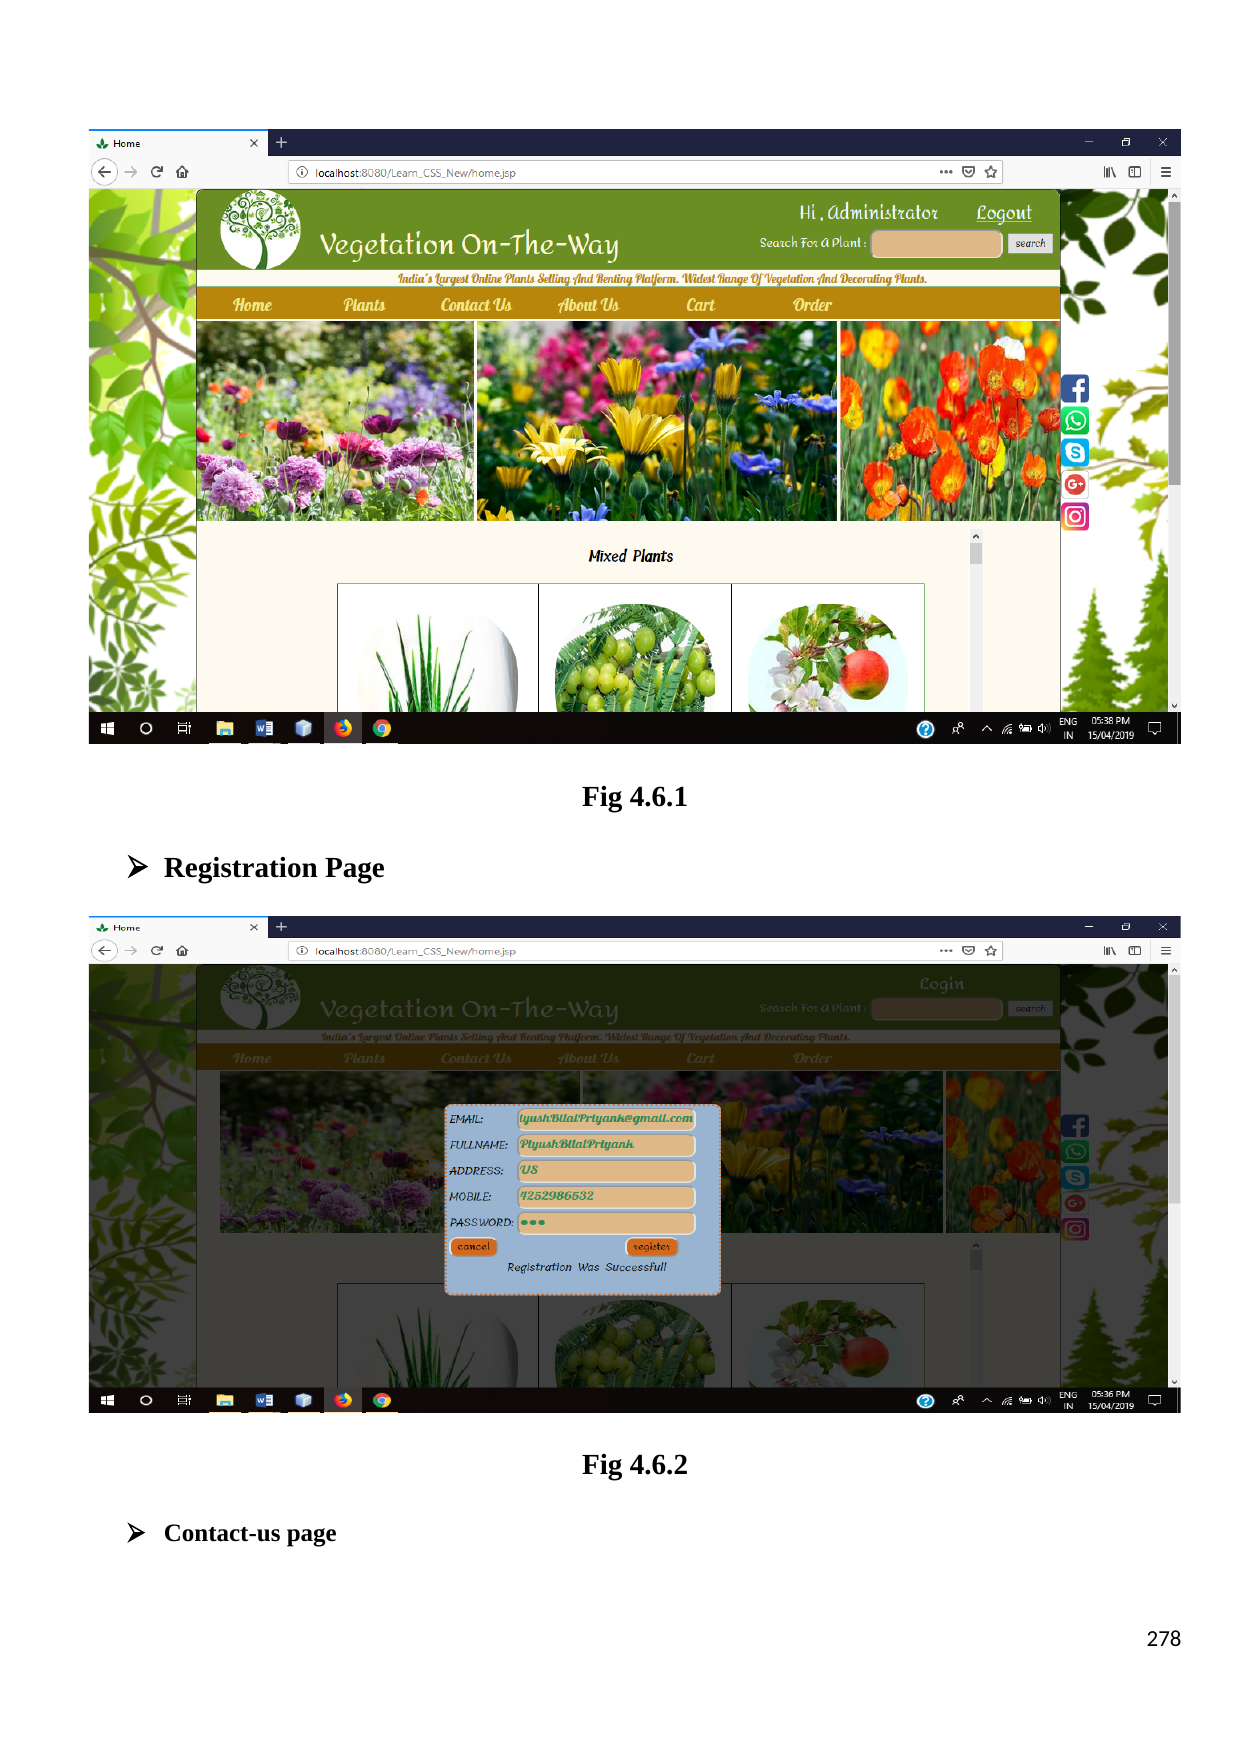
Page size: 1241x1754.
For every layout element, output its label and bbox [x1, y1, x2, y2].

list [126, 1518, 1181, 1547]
picture [88, 916, 1181, 1413]
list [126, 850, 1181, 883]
picture [88, 129, 1181, 744]
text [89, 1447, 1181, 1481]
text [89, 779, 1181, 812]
